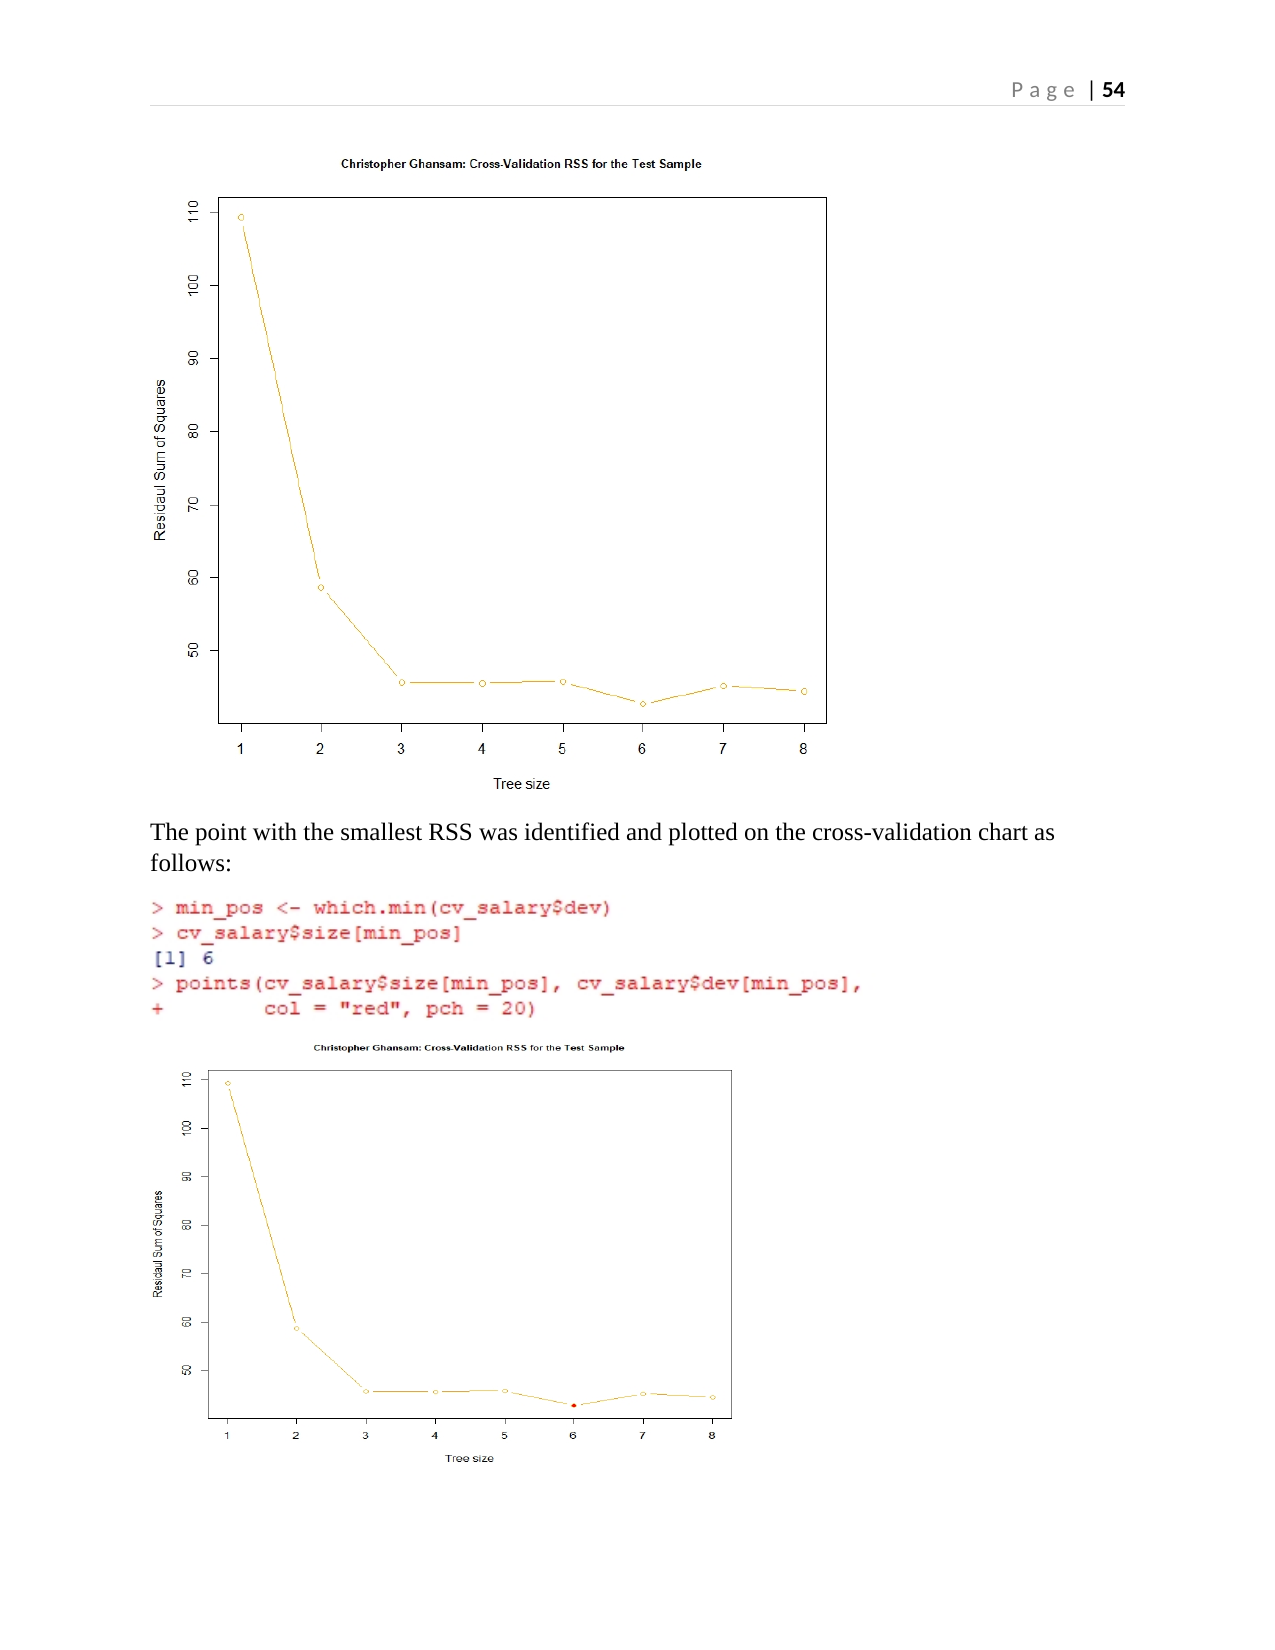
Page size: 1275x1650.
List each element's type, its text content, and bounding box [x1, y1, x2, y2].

picture [150, 895, 877, 1021]
picture [150, 150, 838, 798]
text The point with the smallest RSS was identified and plotted on the cross-validation chart as follows: [150, 817, 1125, 876]
picture [150, 1039, 741, 1468]
